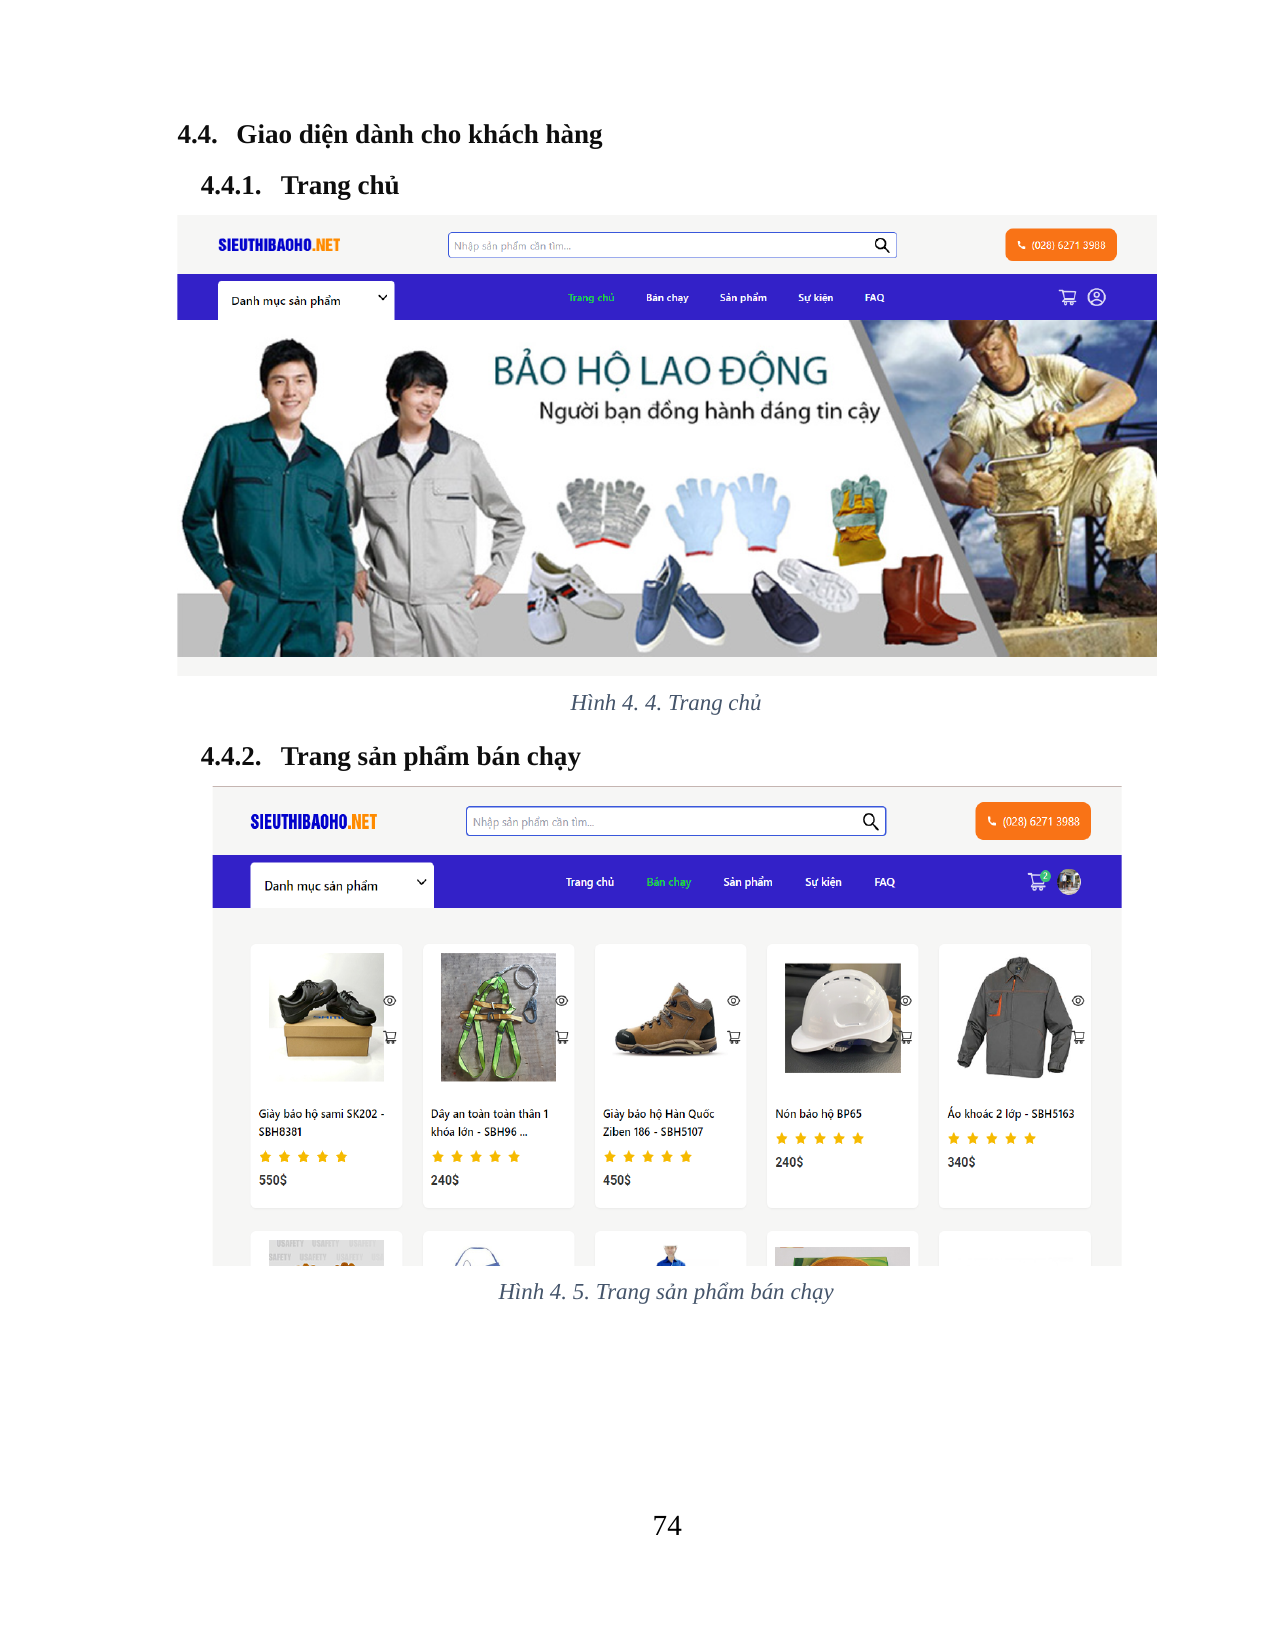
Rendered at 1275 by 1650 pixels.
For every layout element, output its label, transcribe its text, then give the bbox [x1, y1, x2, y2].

picture [177, 215, 1157, 676]
picture [212, 786, 1122, 1266]
text Giao diện dành cho khách hàng [177, 118, 1157, 149]
text Trang chủ [201, 169, 1157, 200]
text Trang sản phẩm bán chạy [201, 740, 1157, 771]
